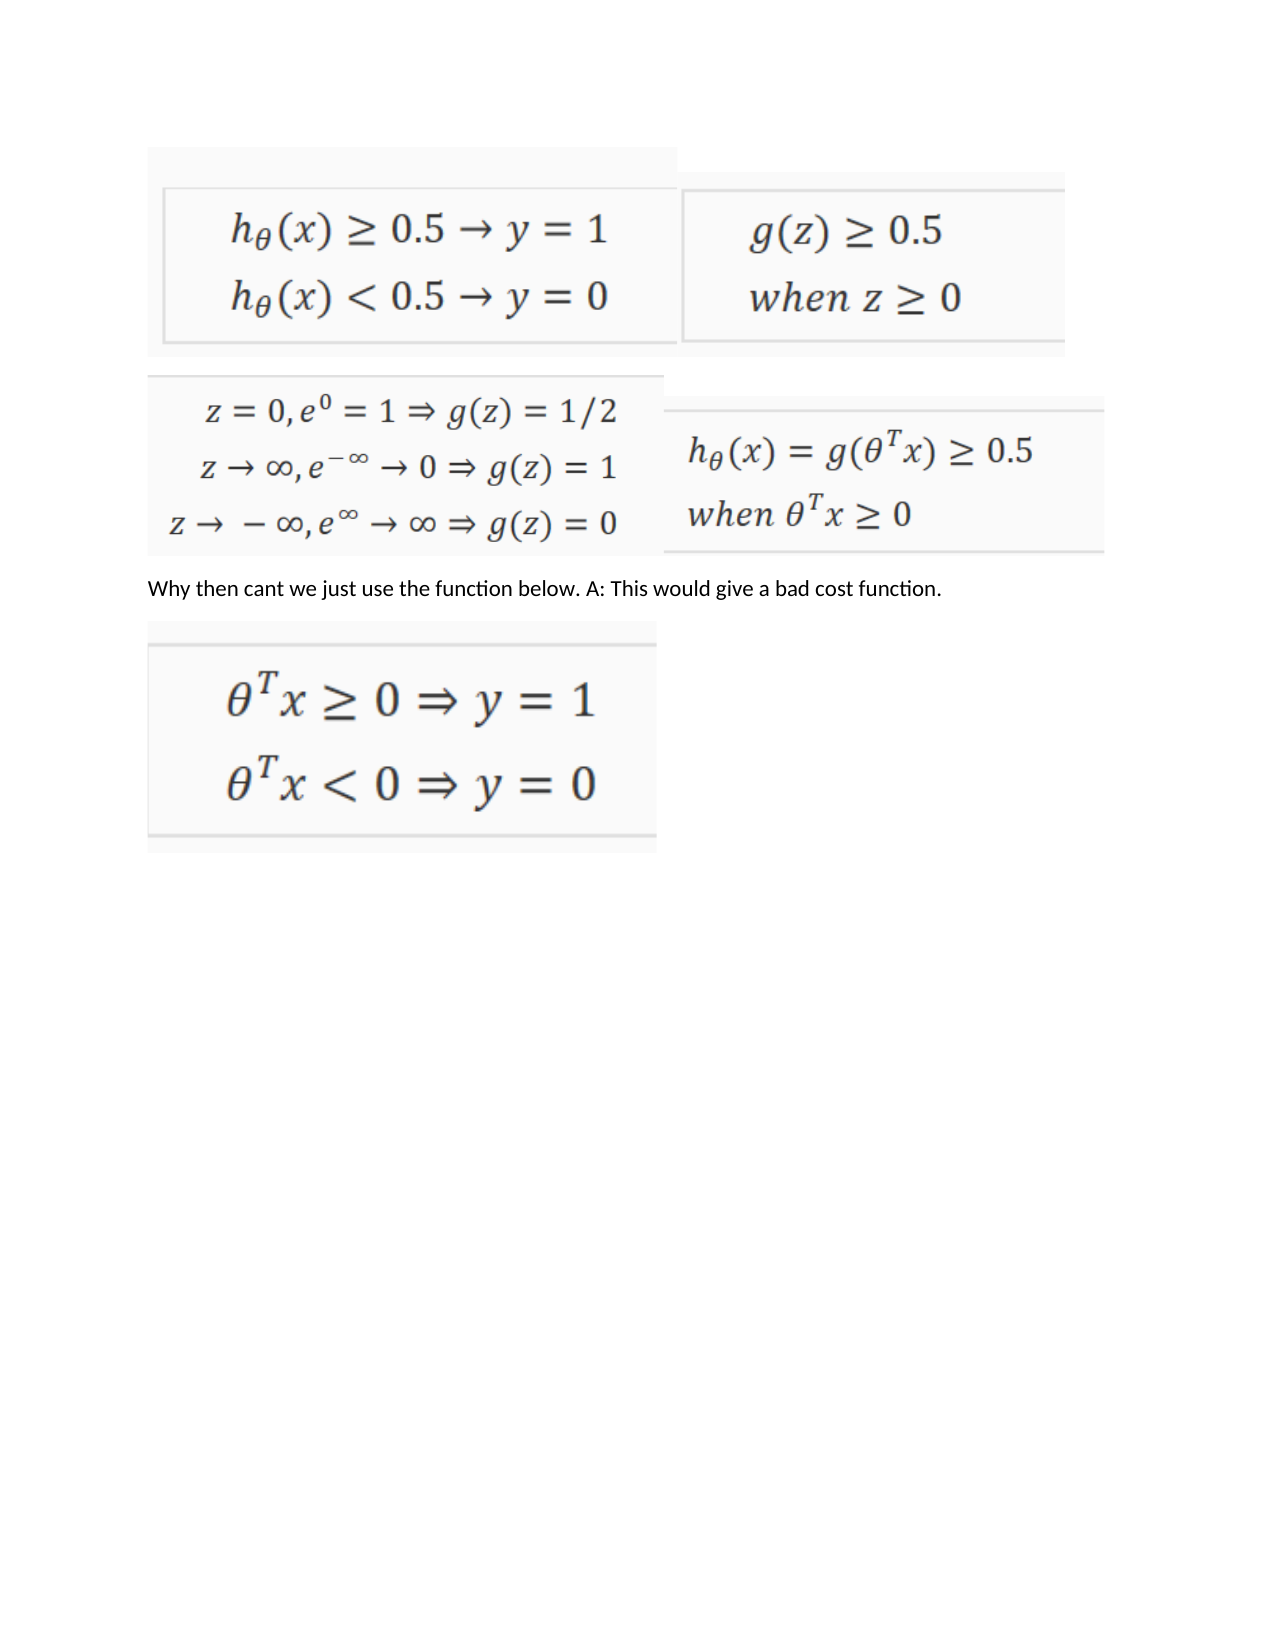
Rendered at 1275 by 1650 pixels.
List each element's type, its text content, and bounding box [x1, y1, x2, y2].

text Why then cant we just use the function below. A: This would give a bad cost function. [148, 574, 1127, 602]
